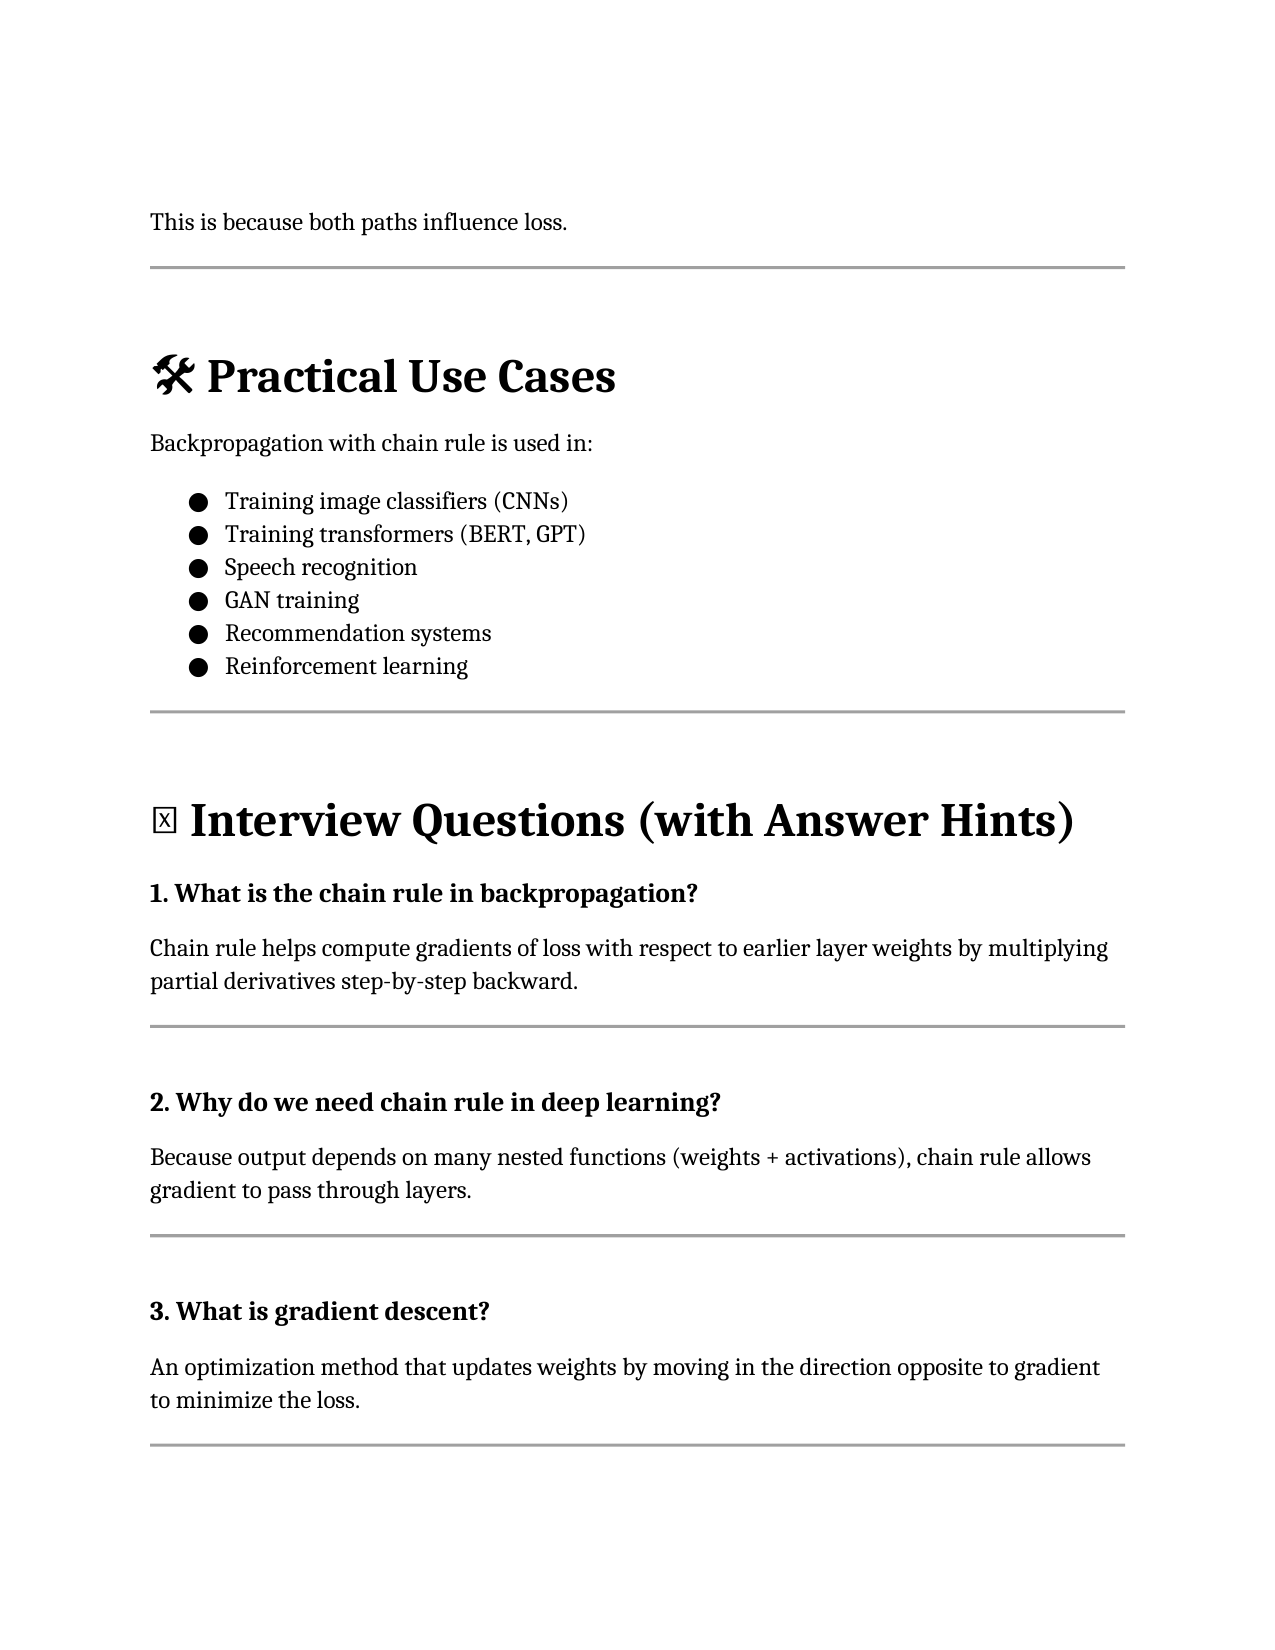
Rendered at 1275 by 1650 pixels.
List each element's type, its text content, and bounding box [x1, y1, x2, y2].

list Reinforcement learning [187, 652, 1125, 681]
list Training image classifiers (CNNs) [187, 487, 1125, 516]
subtitle 2. Why do we need chain rule in deep learning? [150, 1087, 1125, 1118]
list Speech recognition [187, 553, 1125, 582]
text Because output depends on many nested functions (weights + activations), chain rule allows gradient to pass through layers. [150, 1143, 1125, 1205]
subtitle 3. What is gradient descent? [150, 1296, 1125, 1327]
subtitle 1. What is the chain rule in backpropagation? [150, 878, 1125, 909]
subtitle 🛠 Practical Use Cases [150, 349, 1125, 404]
text An optimization method that updates weights by moving in the direction opposite to gradient to minimize the loss. [150, 1352, 1125, 1414]
list Recommendation systems [187, 619, 1125, 648]
subtitle 🎤 Interview Questions (with Answer Hints) [150, 793, 1125, 848]
list GAN training [187, 586, 1125, 615]
list Training transformers (BERT, GPT) [187, 520, 1125, 549]
text This is because both paths influence loss. [150, 208, 1125, 237]
text Backpropagation with chain rule is used in: [150, 429, 1125, 458]
text Chain rule helps compute gradients of loss with respect to earlier layer weights by multiplying partial derivatives step-by-step backward. [150, 934, 1125, 996]
